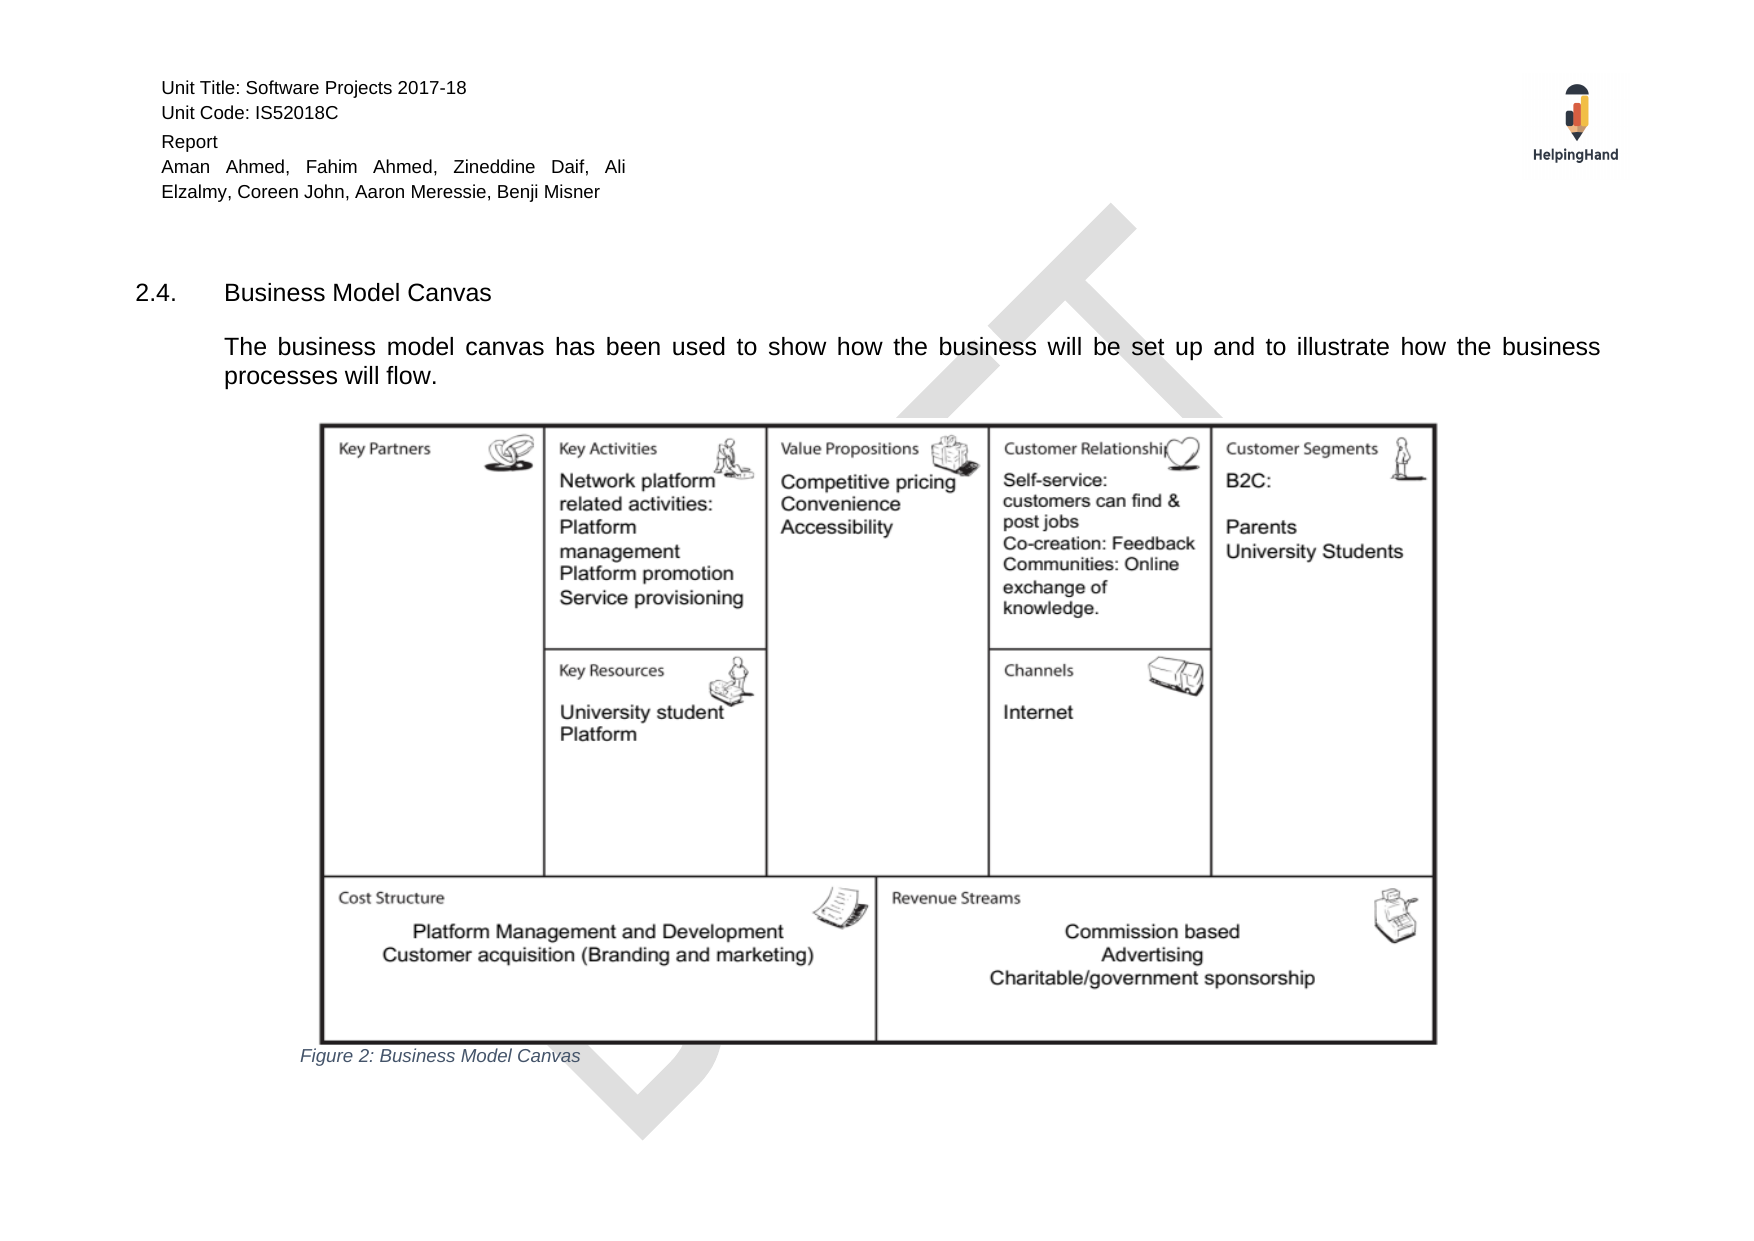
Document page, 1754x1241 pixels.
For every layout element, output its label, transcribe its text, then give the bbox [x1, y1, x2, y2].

text The business model canvas has been used to show how the business will be set up and to illustrate how the business processes will flow. [224, 332, 1604, 389]
picture [1522, 73, 1631, 180]
subtitle Business Model Canvas [135, 278, 1604, 307]
